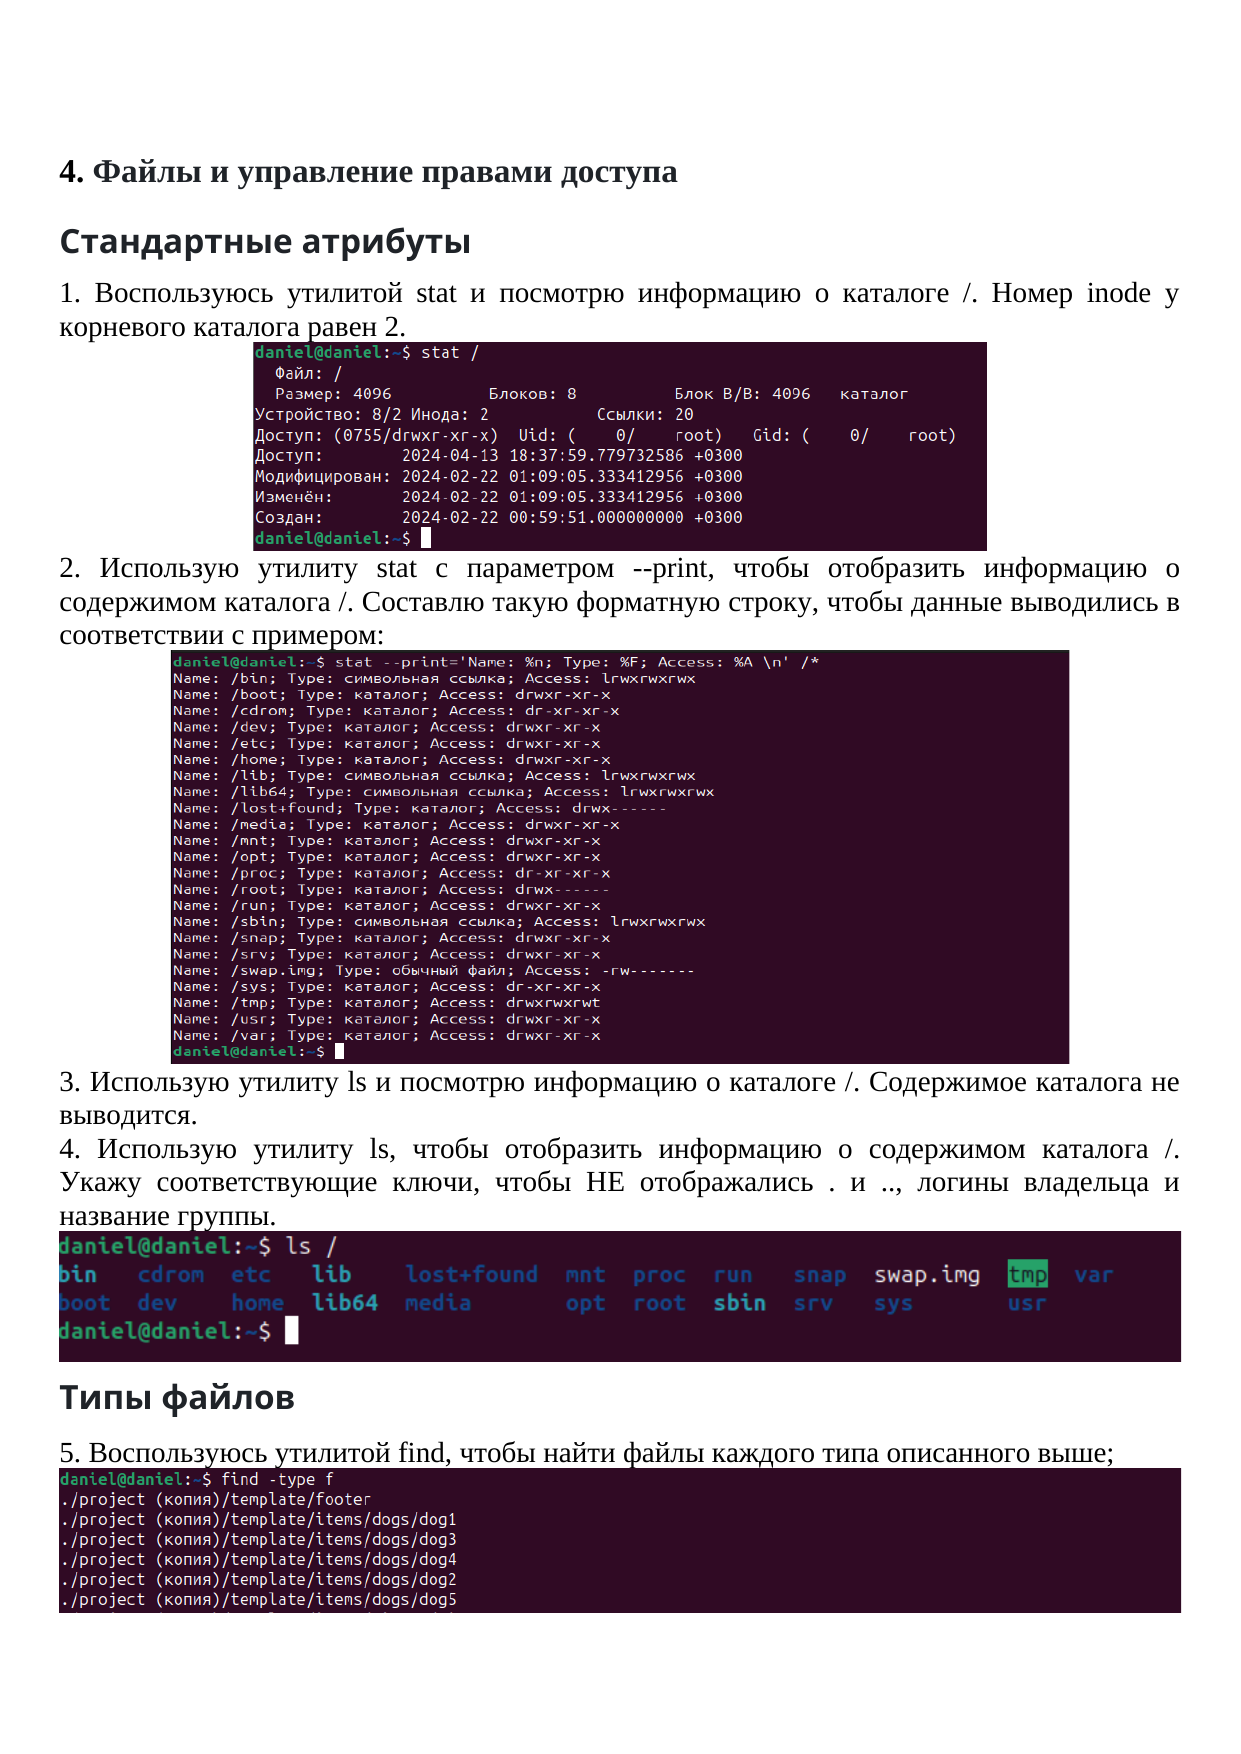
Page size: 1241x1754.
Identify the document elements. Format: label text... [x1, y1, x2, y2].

picture [59, 1468, 1182, 1613]
subtitle Типы файлов [59, 1374, 1181, 1419]
picture [59, 1231, 1182, 1362]
text Стандартные атрибуты [59, 217, 1181, 263]
picture [253, 342, 987, 551]
picture [170, 650, 1070, 1064]
text 2. Использую утилиту stat с параметром --print, чтобы отобразить информацию о содержимом каталога /. Составлю такую форматную строку, чтобы данные выводились в соответствии с примером: [59, 550, 1181, 651]
text 3. Использую утилиту ls и посмотрю информацию о каталоге /. Содержимое каталога не выводится. [59, 1064, 1181, 1131]
text 4. Использую утилиту ls, чтобы отобразить информацию о содержимом каталога /. Укажу соответствующие ключи, чтобы НЕ отображались . и .., логины владельца и название группы. [59, 1131, 1181, 1231]
text 5. Воспользуюсь утилитой find, чтобы найти файлы каждого типа описанного выше; [59, 1435, 1181, 1468]
subtitle 4. Файлы и управление правами доступа [59, 151, 1181, 189]
text 1. Воспользуюсь утилитой stat и посмотрю информацию о каталоге /. Номер inode у корневого каталога равен 2. [59, 275, 1181, 342]
